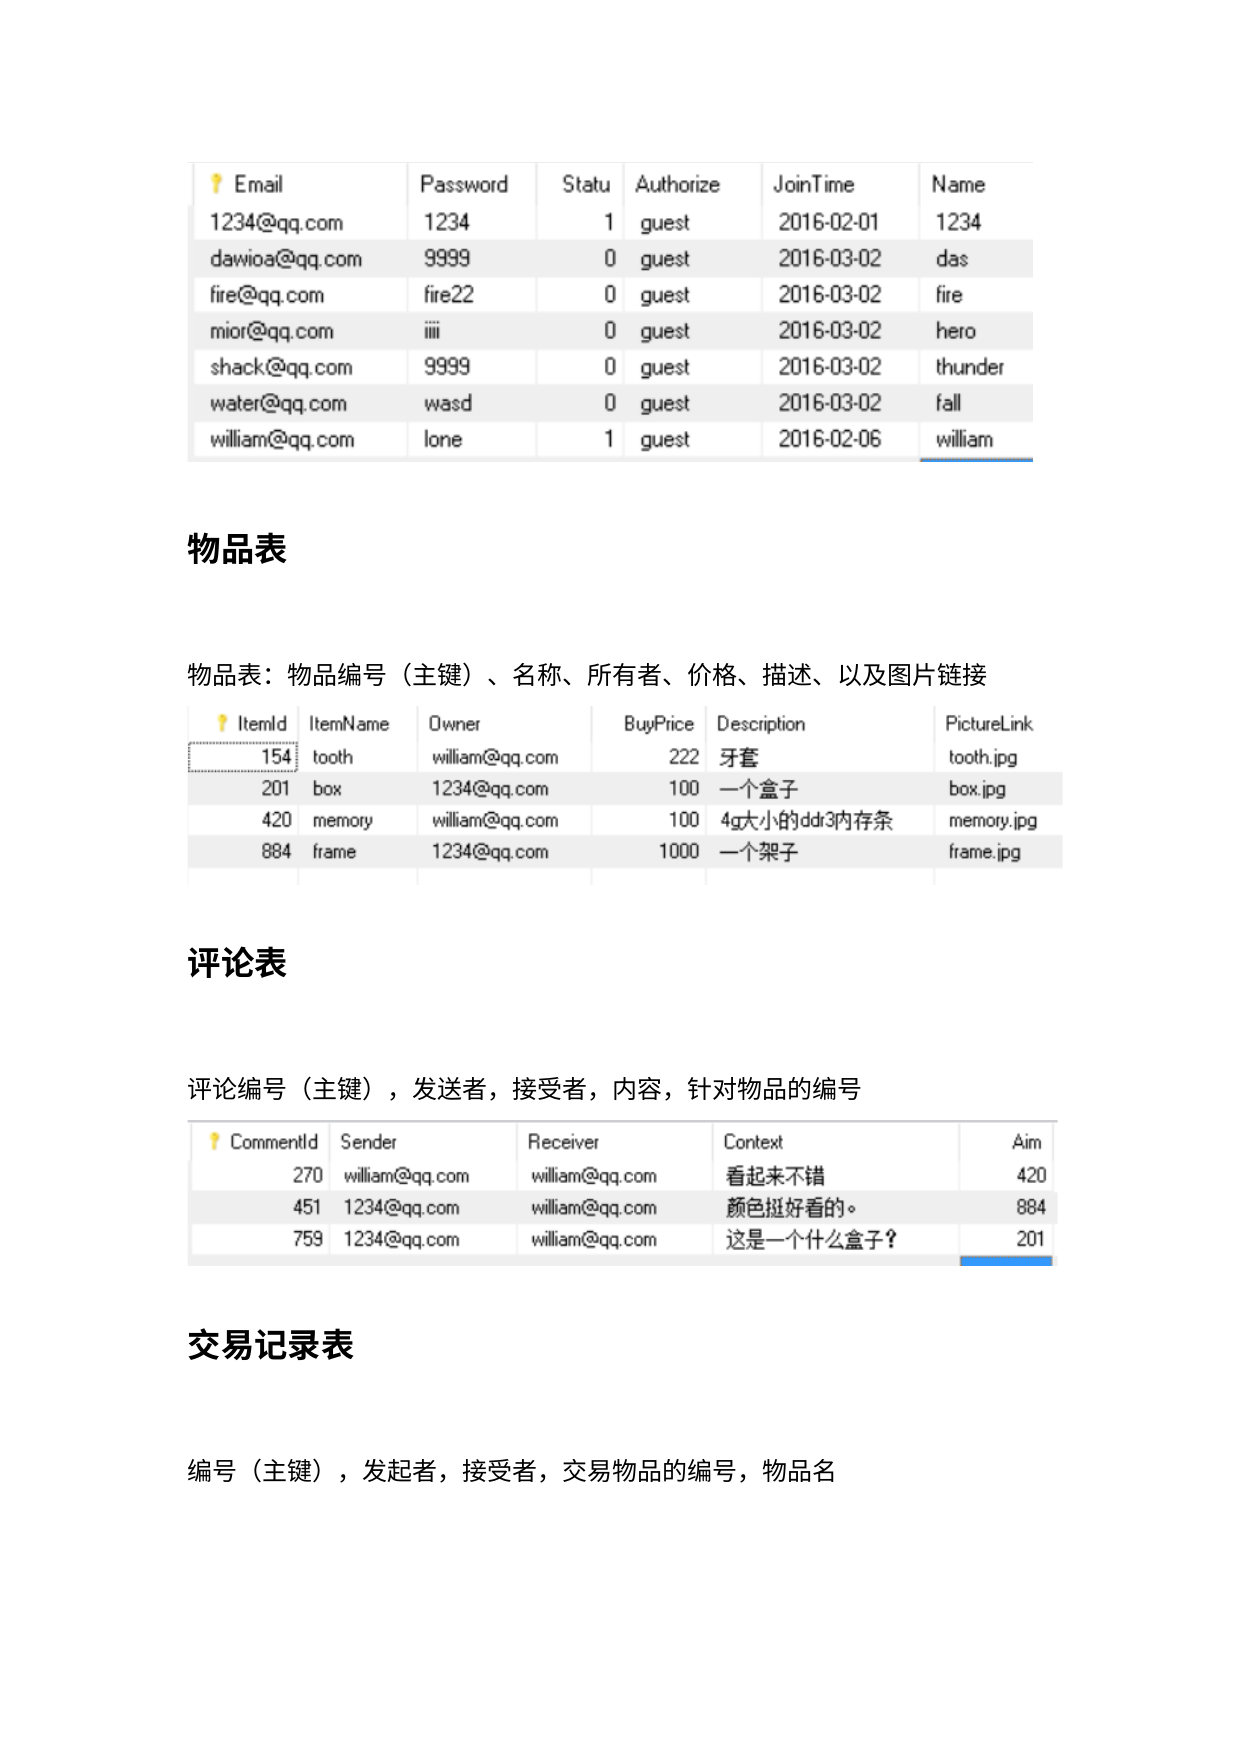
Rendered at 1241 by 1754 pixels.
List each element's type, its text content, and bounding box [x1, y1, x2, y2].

text 物品表：物品编号（主键）、名称、所有者、价格、描述、以及图片链接 [187, 641, 1053, 706]
subtitle 交易记录表 [187, 1310, 1053, 1375]
picture [187, 706, 1063, 885]
text 编号（主键），发起者，接受者，交易物品的编号，物品名 [187, 1437, 1053, 1502]
picture [187, 1120, 1058, 1266]
picture [187, 162, 1033, 462]
text 评论编号（主键），发送者，接受者，内容，针对物品的编号 [187, 1056, 1053, 1120]
subtitle 评论表 [187, 928, 1053, 993]
subtitle 物品表 [187, 514, 1053, 579]
